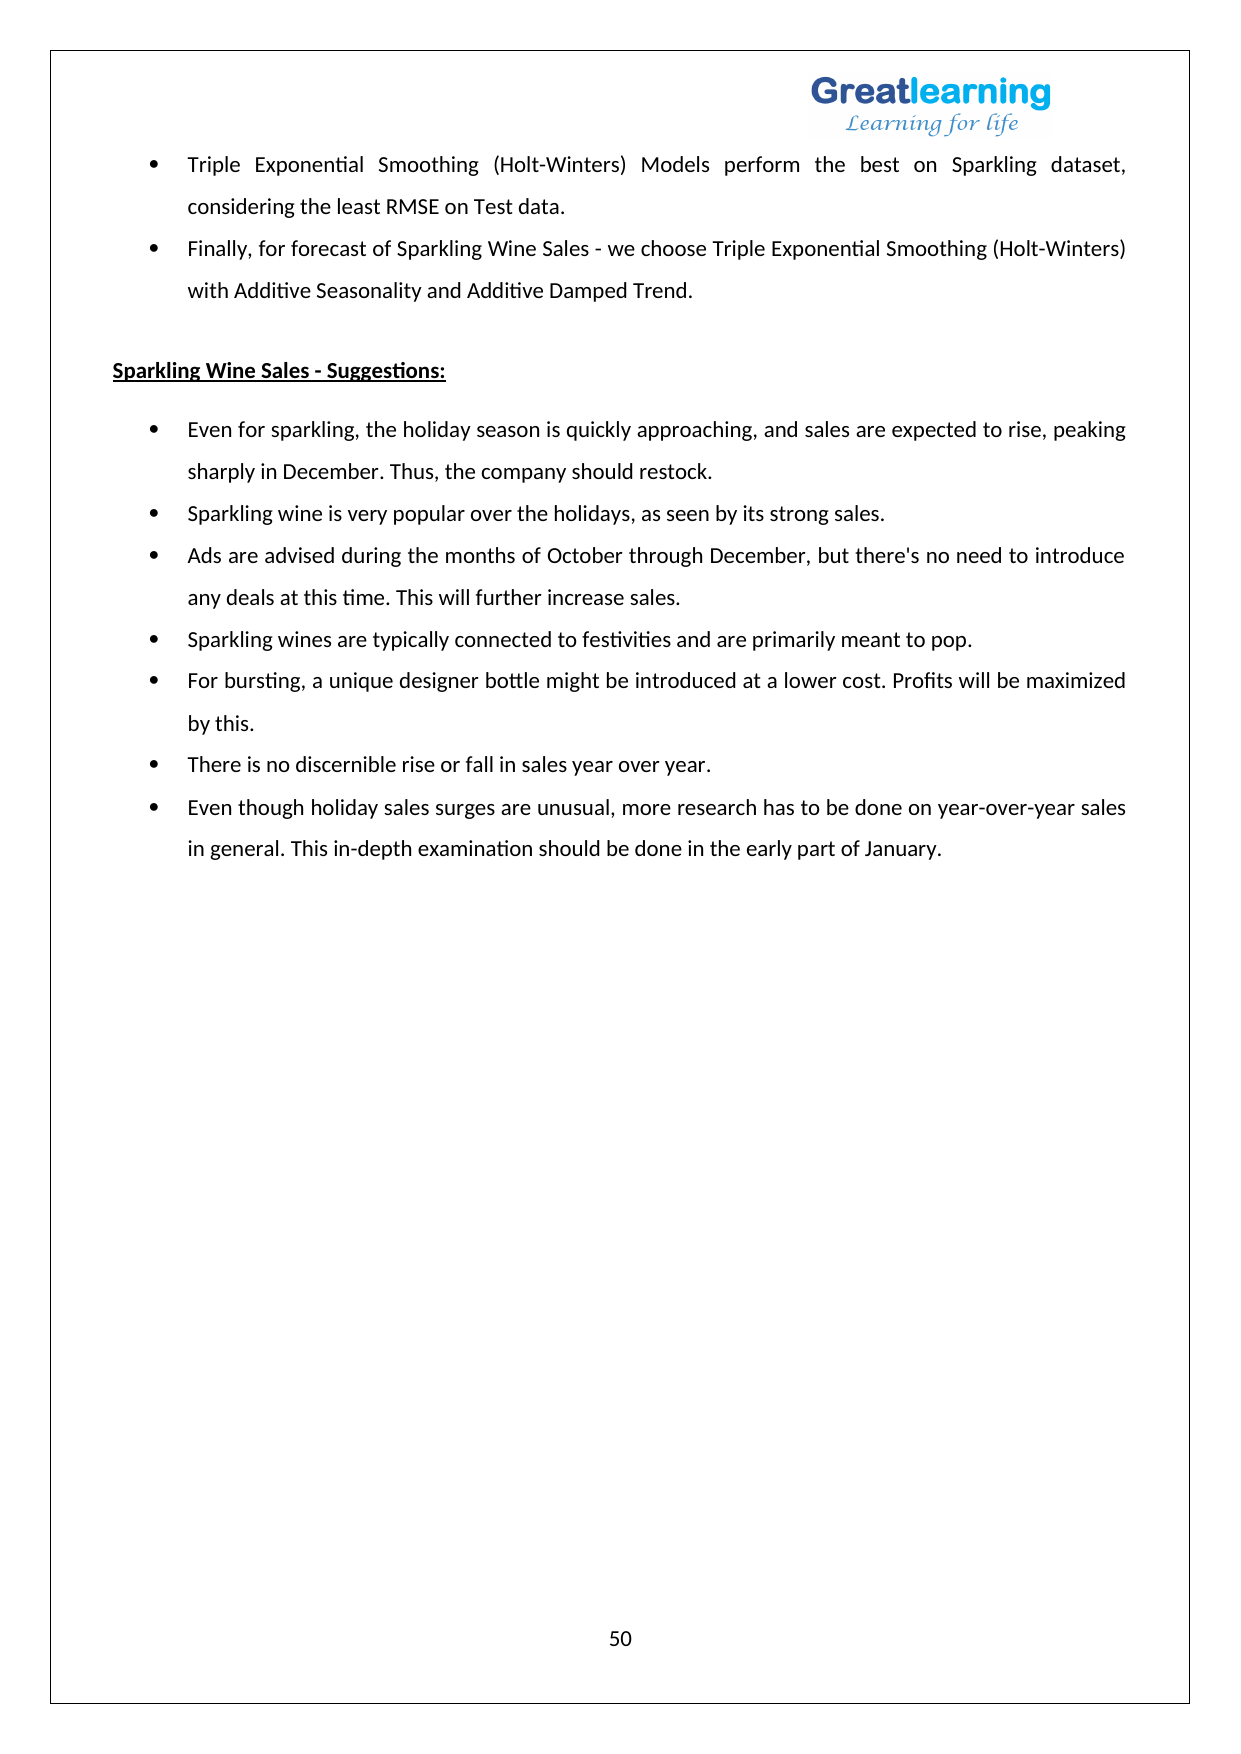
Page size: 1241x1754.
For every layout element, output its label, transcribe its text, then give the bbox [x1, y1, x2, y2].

list Even for sparkling, the holiday season is quickly approaching, and sales are expected to rise, peaking sharply in December. Thus, the company should restock. [150, 415, 1128, 485]
text Sparkling Wine Sales - Suggestions: [112, 356, 1128, 384]
list There is no discernible rise or fall in sales year over year. [150, 751, 1128, 779]
list Ads are advised during the months of October through December, but there's no need to introduce any deals at this time. This will further increase sales. [150, 541, 1128, 611]
list Sparkling wines are typically connected to festivities and are primarily meant to pop. [150, 625, 1128, 653]
list For bursting, a unique designer bottle might be introduced at a lower cost. Profits will be maximized by this. [150, 667, 1128, 737]
list Sparkling wine is very popular over the holidays, as seen by its strong sales. [150, 499, 1128, 527]
list Triple Exponential Smoothing (Holt-Winters) Models perform the best on Sparkling dataset, considering the least RMSE on Test data. [150, 150, 1128, 220]
list Finally, for forecast of Sparkling Wine Sales - we choose Triple Exponential Smoothing (Holt-Winters) with Additive Seasonality and Additive Damped Trend. [150, 234, 1128, 304]
list Even though holiday sales surges are unusual, more research has to be done on year-over-year sales in general. This in-depth examination should be done in the early part of January. [150, 793, 1128, 863]
picture [807, 73, 1053, 138]
